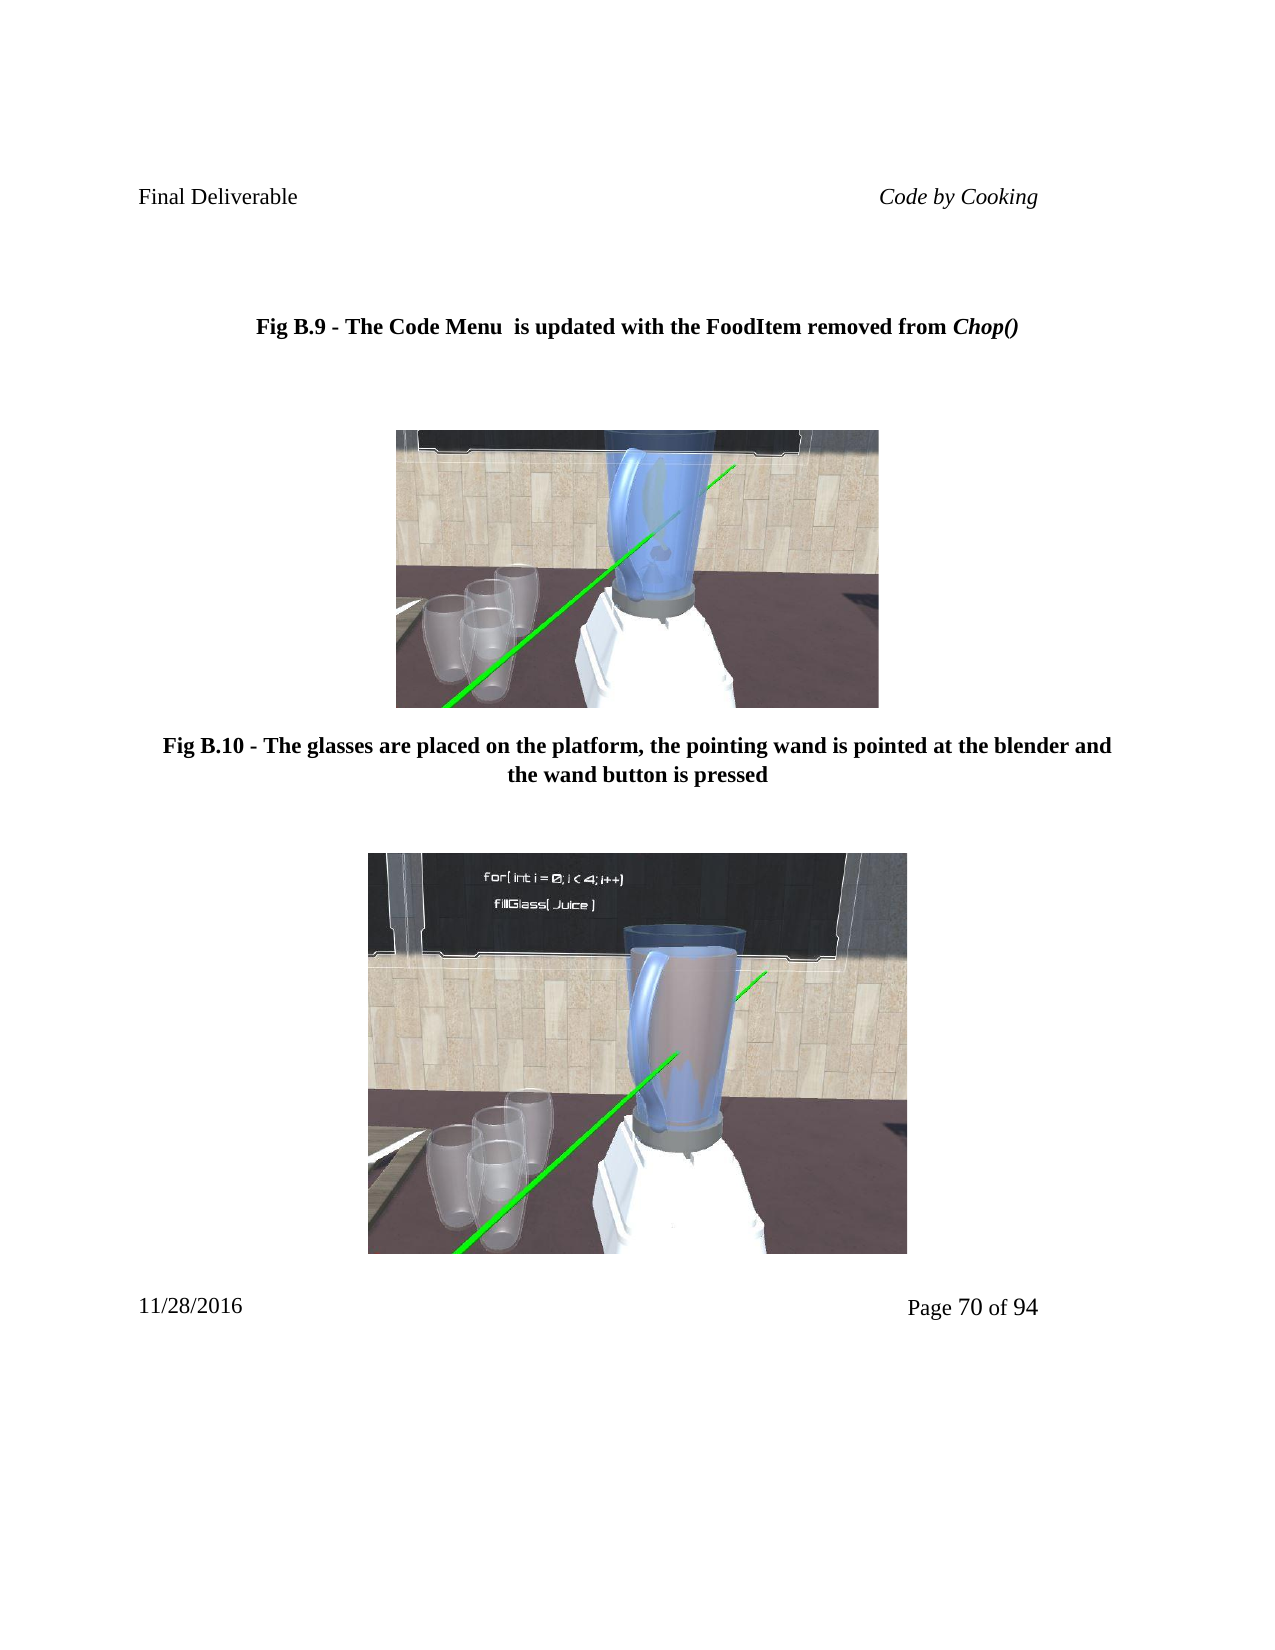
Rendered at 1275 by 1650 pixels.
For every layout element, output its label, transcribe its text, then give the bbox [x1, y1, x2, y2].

picture [396, 430, 879, 708]
subtitle Fig B.10 - The glasses are placed on the platform, the pointing wand is pointed at the blender and the wand button is pressed [150, 733, 1125, 787]
picture [368, 853, 908, 1254]
subtitle Fig B.9 - The Code Menu is updated with the FoodItem removed from Chop() [150, 313, 1125, 339]
